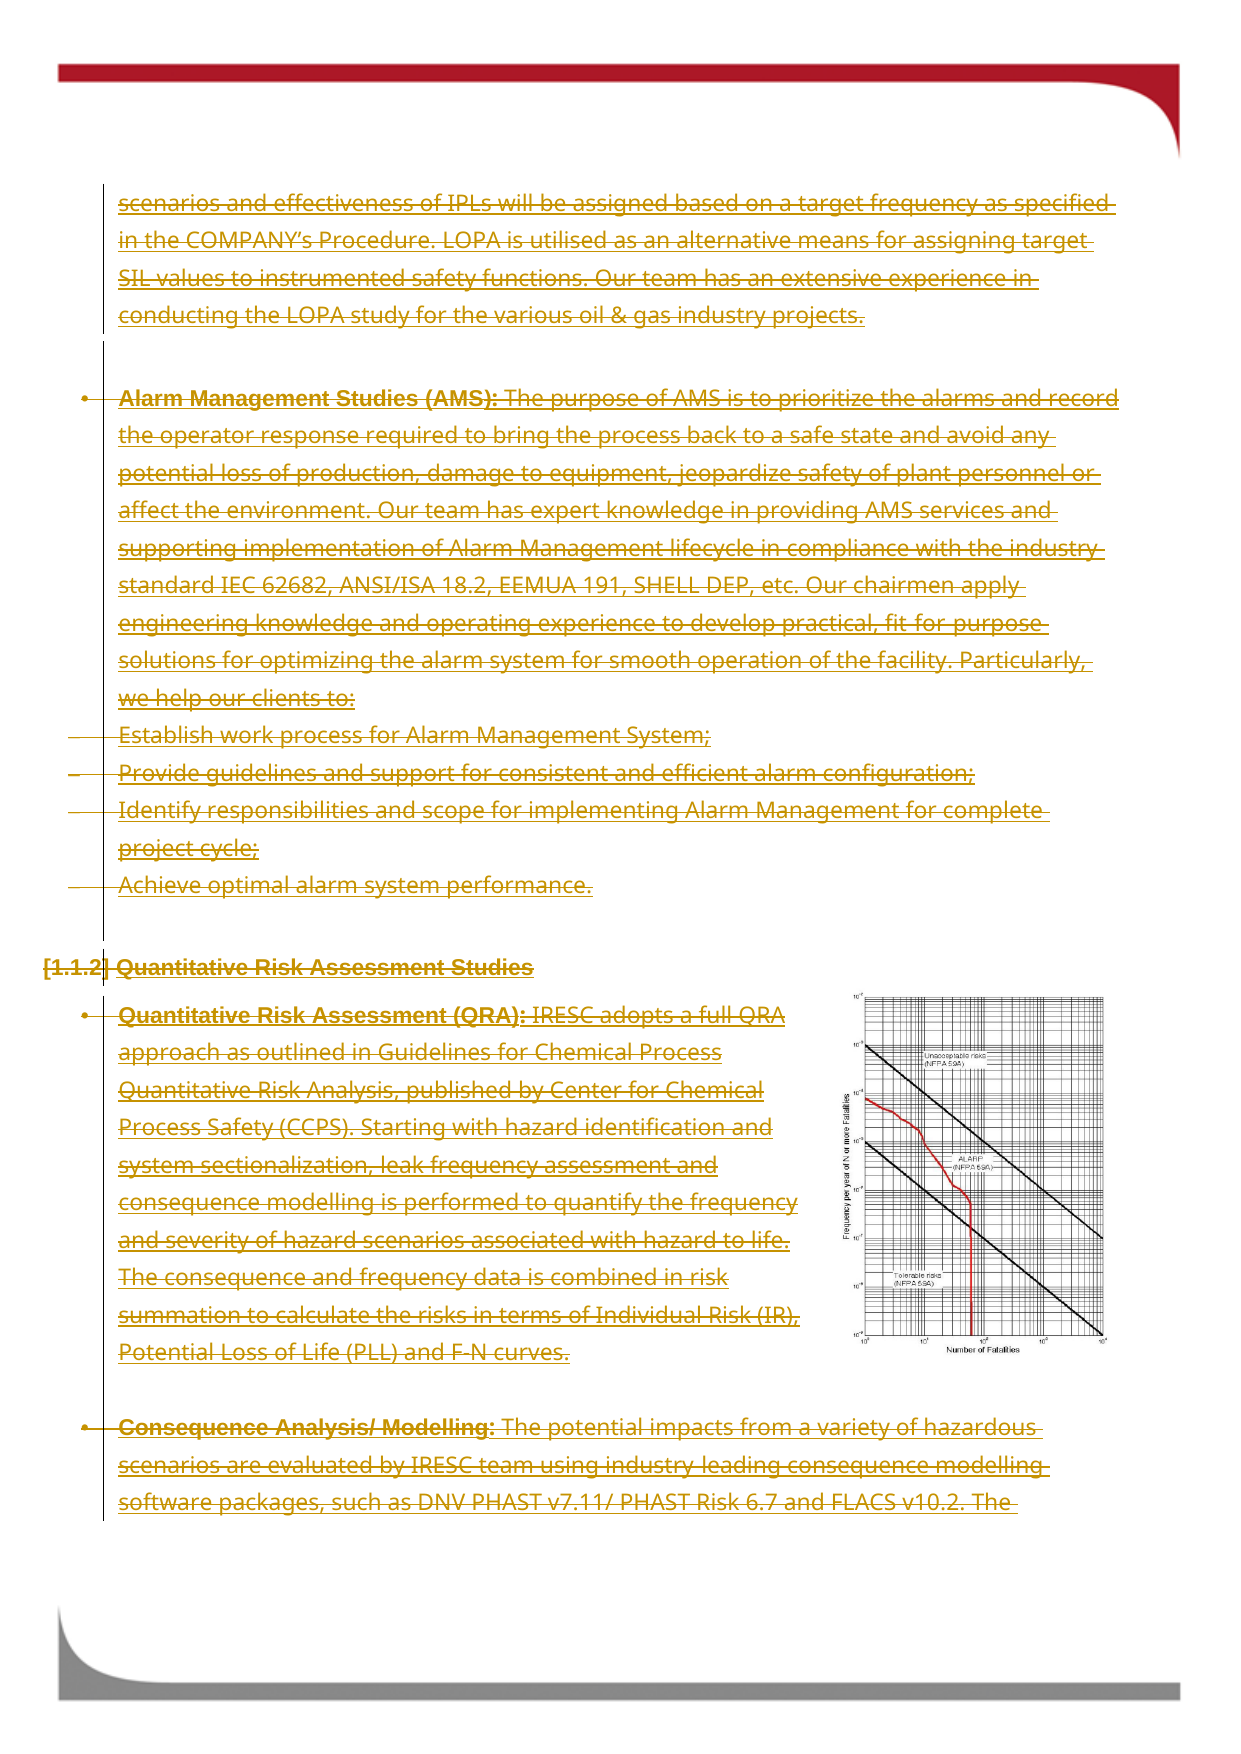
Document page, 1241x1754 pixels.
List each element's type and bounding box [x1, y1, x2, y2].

picture [0, 6, 1241, 185]
picture [0, 1564, 1240, 1754]
picture [839, 986, 1115, 1360]
